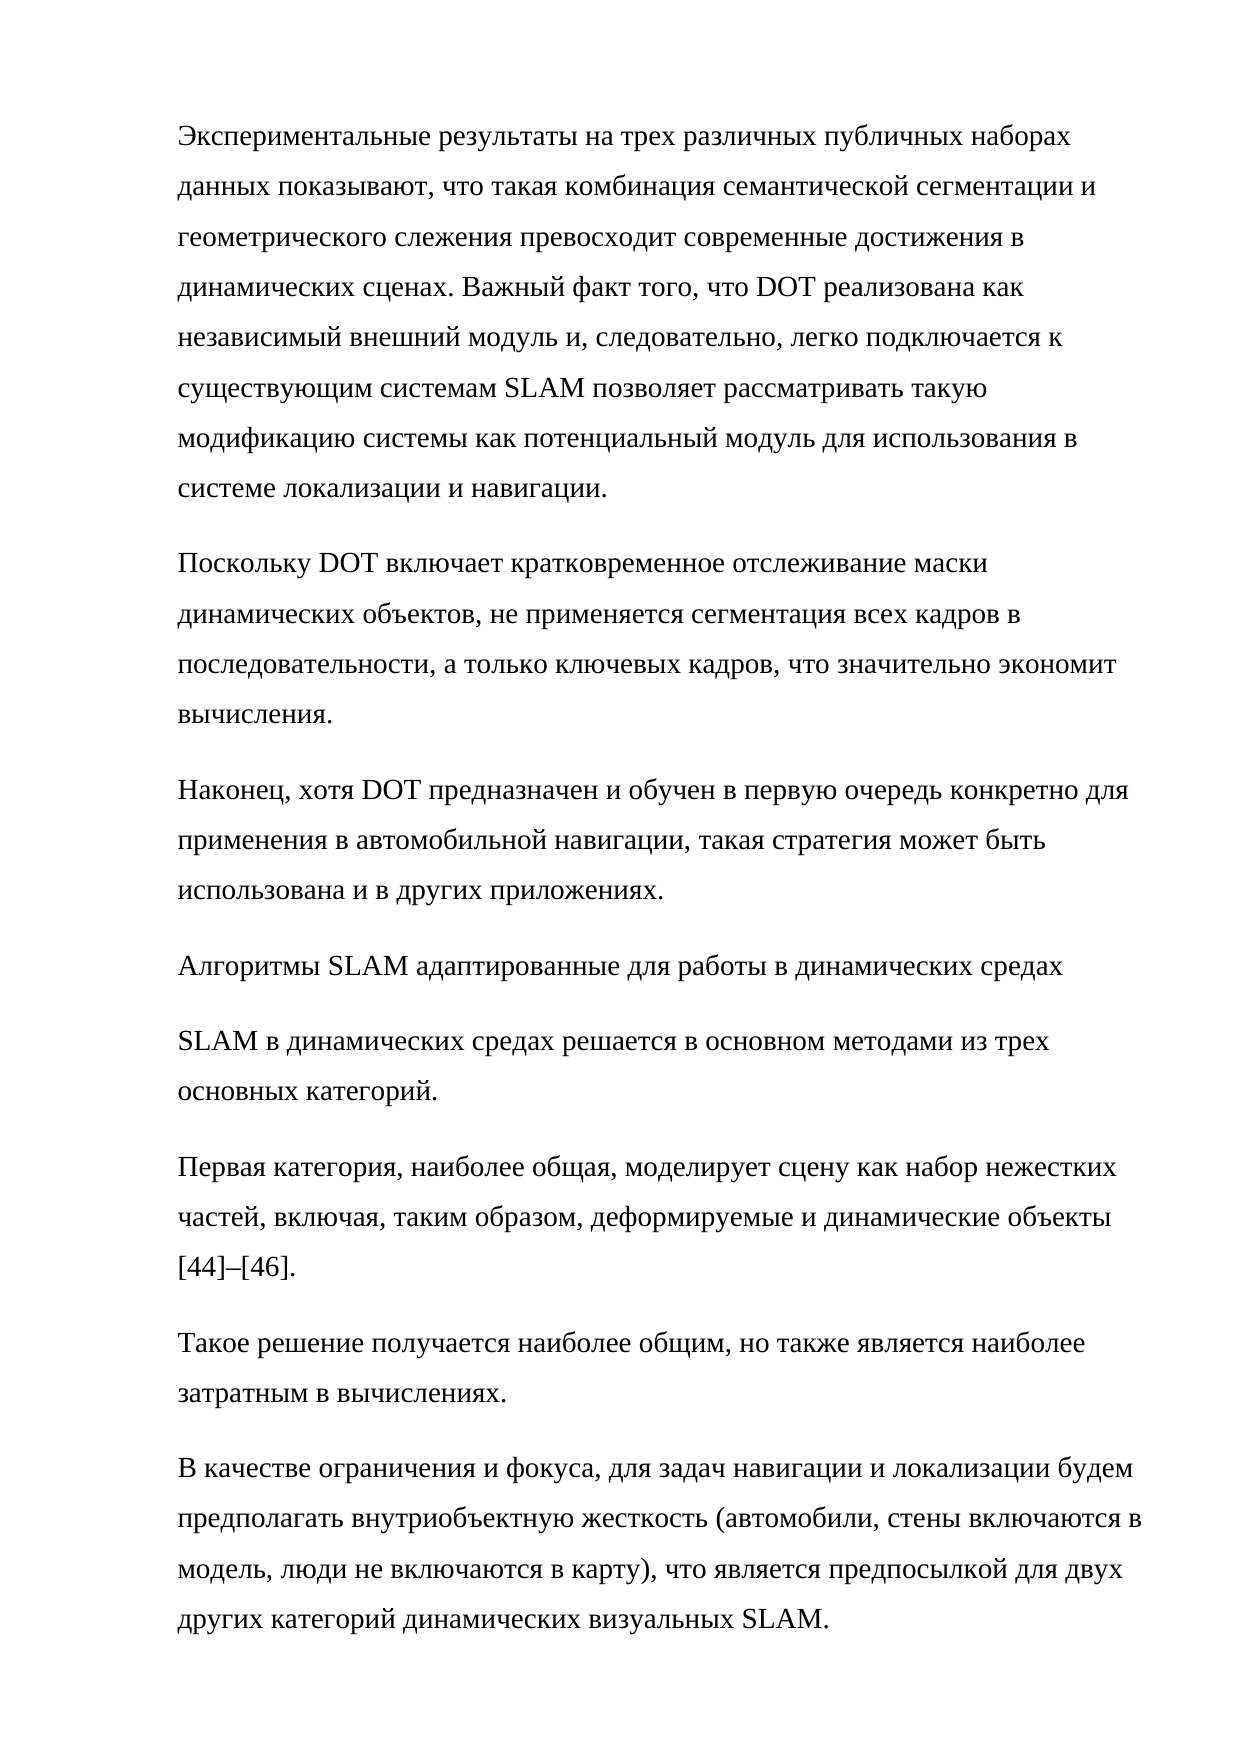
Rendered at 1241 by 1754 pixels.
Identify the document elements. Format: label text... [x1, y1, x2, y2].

text Экспериментальные результаты на трех различных публичных наборах данных показывают, что такая комбинация семантической сегментации и геометрического слежения превосходит современные достижения в динамических сценах. Важный факт того, что DOT реализована как независимый внешний модуль и, следовательно, легко подключается к существующим системам SLAM позволяет рассматривать такую модификацию системы как потенциальный модуль для использования в системе локализации и навигации. [177, 118, 1152, 504]
text Поскольку DOT включает кратковременное отслеживание маски динамических объектов, не применяется сегментация всех кадров в последовательности, а только ключевых кадров, что значительно экономит вычисления. [177, 546, 1152, 730]
text Такое решение получается наиболее общим, но также является наиболее затратным в вычислениях. [177, 1325, 1152, 1408]
text SLAM в динамических средах решается в основном методами из трех основных категорий. [177, 1023, 1152, 1107]
text Алгоритмы SLAM адаптированные для работы в динамических средах [177, 948, 1152, 981]
text Первая категория, наиболее общая, моделирует сцену как набор нежестких частей, включая, таким образом, деформируемые и динамические объекты [44]–[46]. [177, 1149, 1152, 1283]
text В качестве ограничения и фокуса, для задач навигации и локализации будем предполагать внутриобъектную жесткость (автомобили, стены включаются в модель, люди не включаются в карту), что является предпосылкой для двух других категорий динамических визуальных SLAM. [177, 1450, 1152, 1635]
text Наконец, хотя DOT предназначен и обучен в первую очередь конкретно для применения в автомобильной навигации, такая стратегия может быть использована и в других приложениях. [177, 772, 1152, 906]
